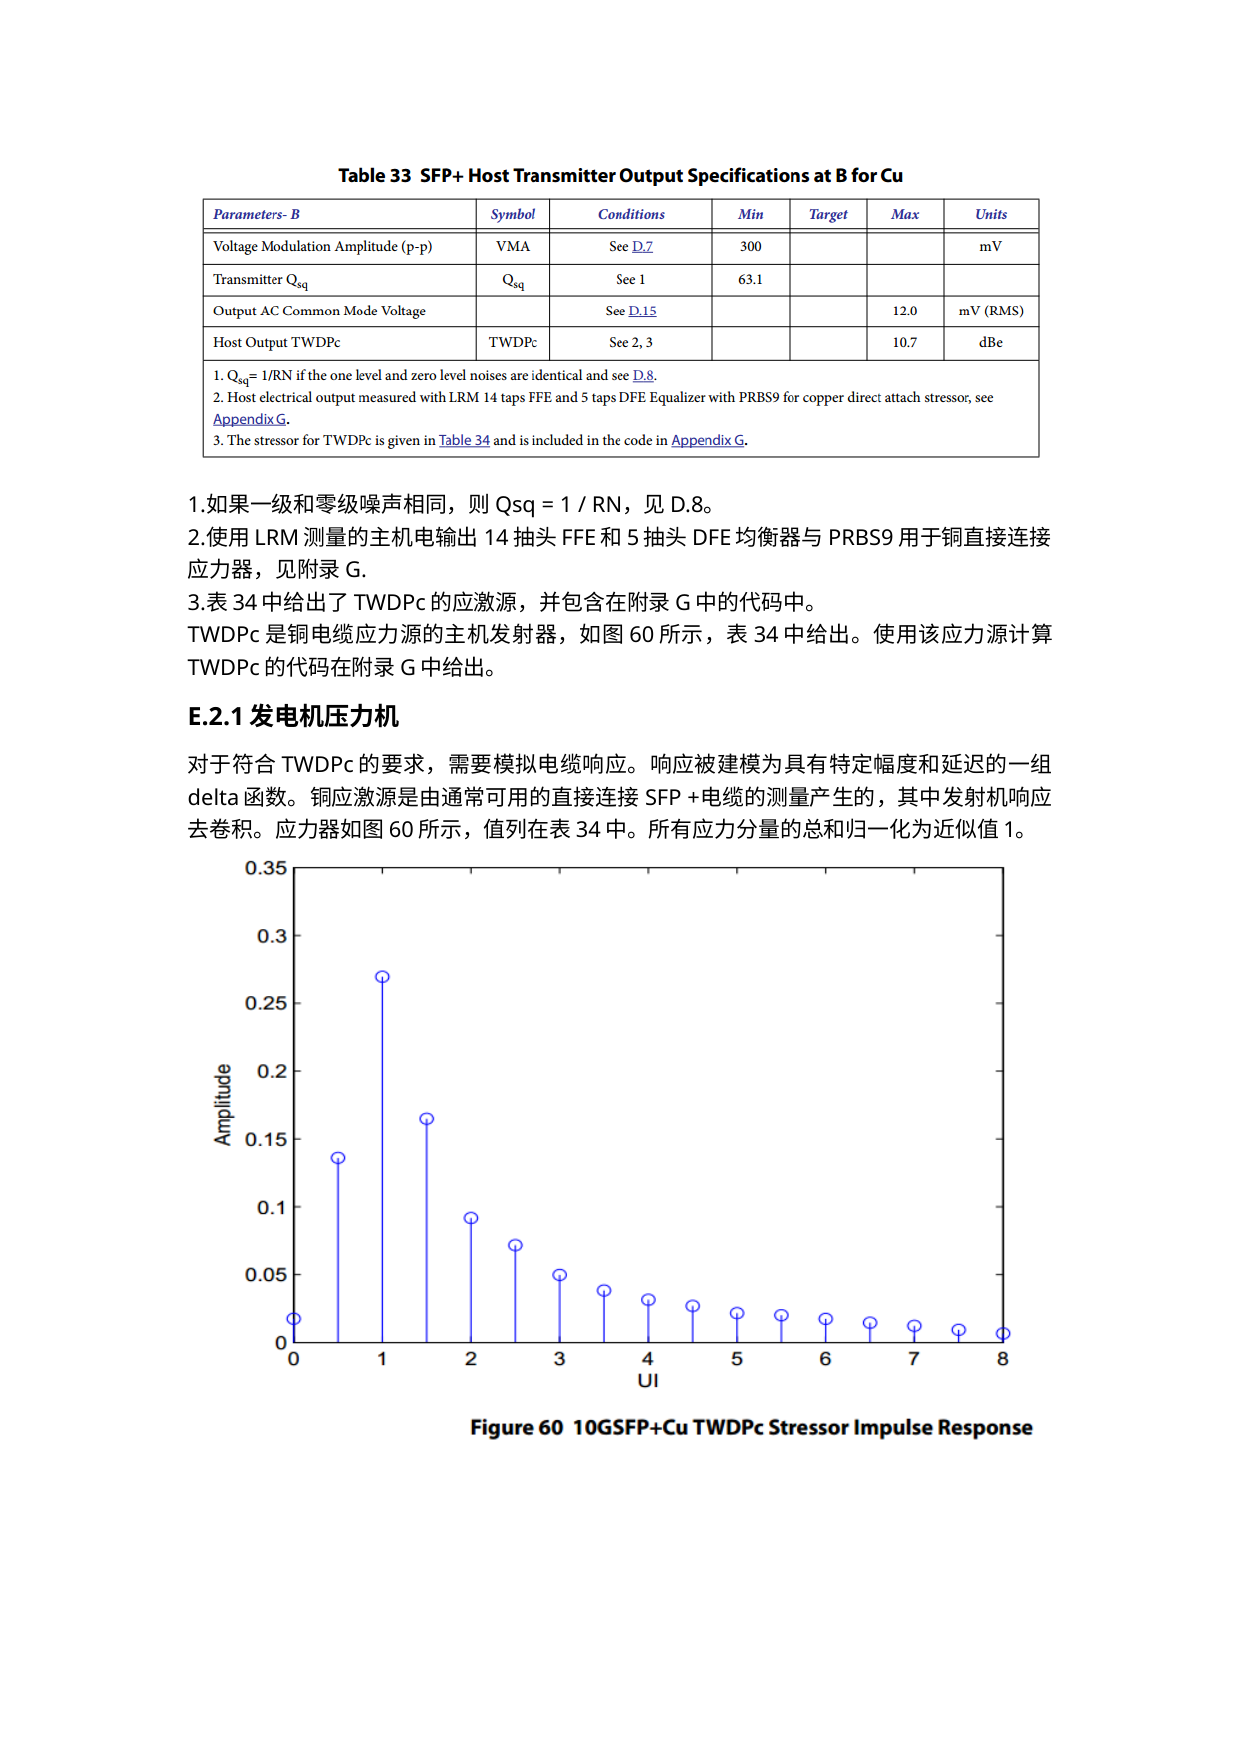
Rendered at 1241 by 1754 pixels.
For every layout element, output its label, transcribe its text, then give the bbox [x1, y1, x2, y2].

list 2.使用LRM测量的主机电输出14抽头FFE和5抽头DFE均衡器与PRBS9用于铜直接连接应力器，见附录G. [187, 519, 1053, 584]
picture [187, 844, 1053, 1442]
list E.2.1发电机压力机 [187, 682, 1053, 747]
list TWDPc是铜电缆应力源的主机发射器，如图60所示，表34中给出。使用该应力源计算TWDPc的代码在附录G中给出。 [187, 617, 1053, 682]
picture [187, 162, 1052, 467]
list 1.如果一级和零级噪声相同，则Qsq = 1 / RN，见D.8。 [187, 487, 1053, 519]
list 3.表34中给出了TWDPc的应激源，并包含在附录G中的代码中。 [187, 584, 1053, 617]
list 对于符合TWDPc的要求，需要模拟电缆响应。响应被建模为具有特定幅度和延迟的一组delta函数。铜应激源是由通常可用的直接连接SFP +电缆的测量产生的，其中发射机响应去卷积。应力器如图60所示，值列在表34中。所有应力分量的总和归一化为近似值1。 [187, 747, 1053, 844]
